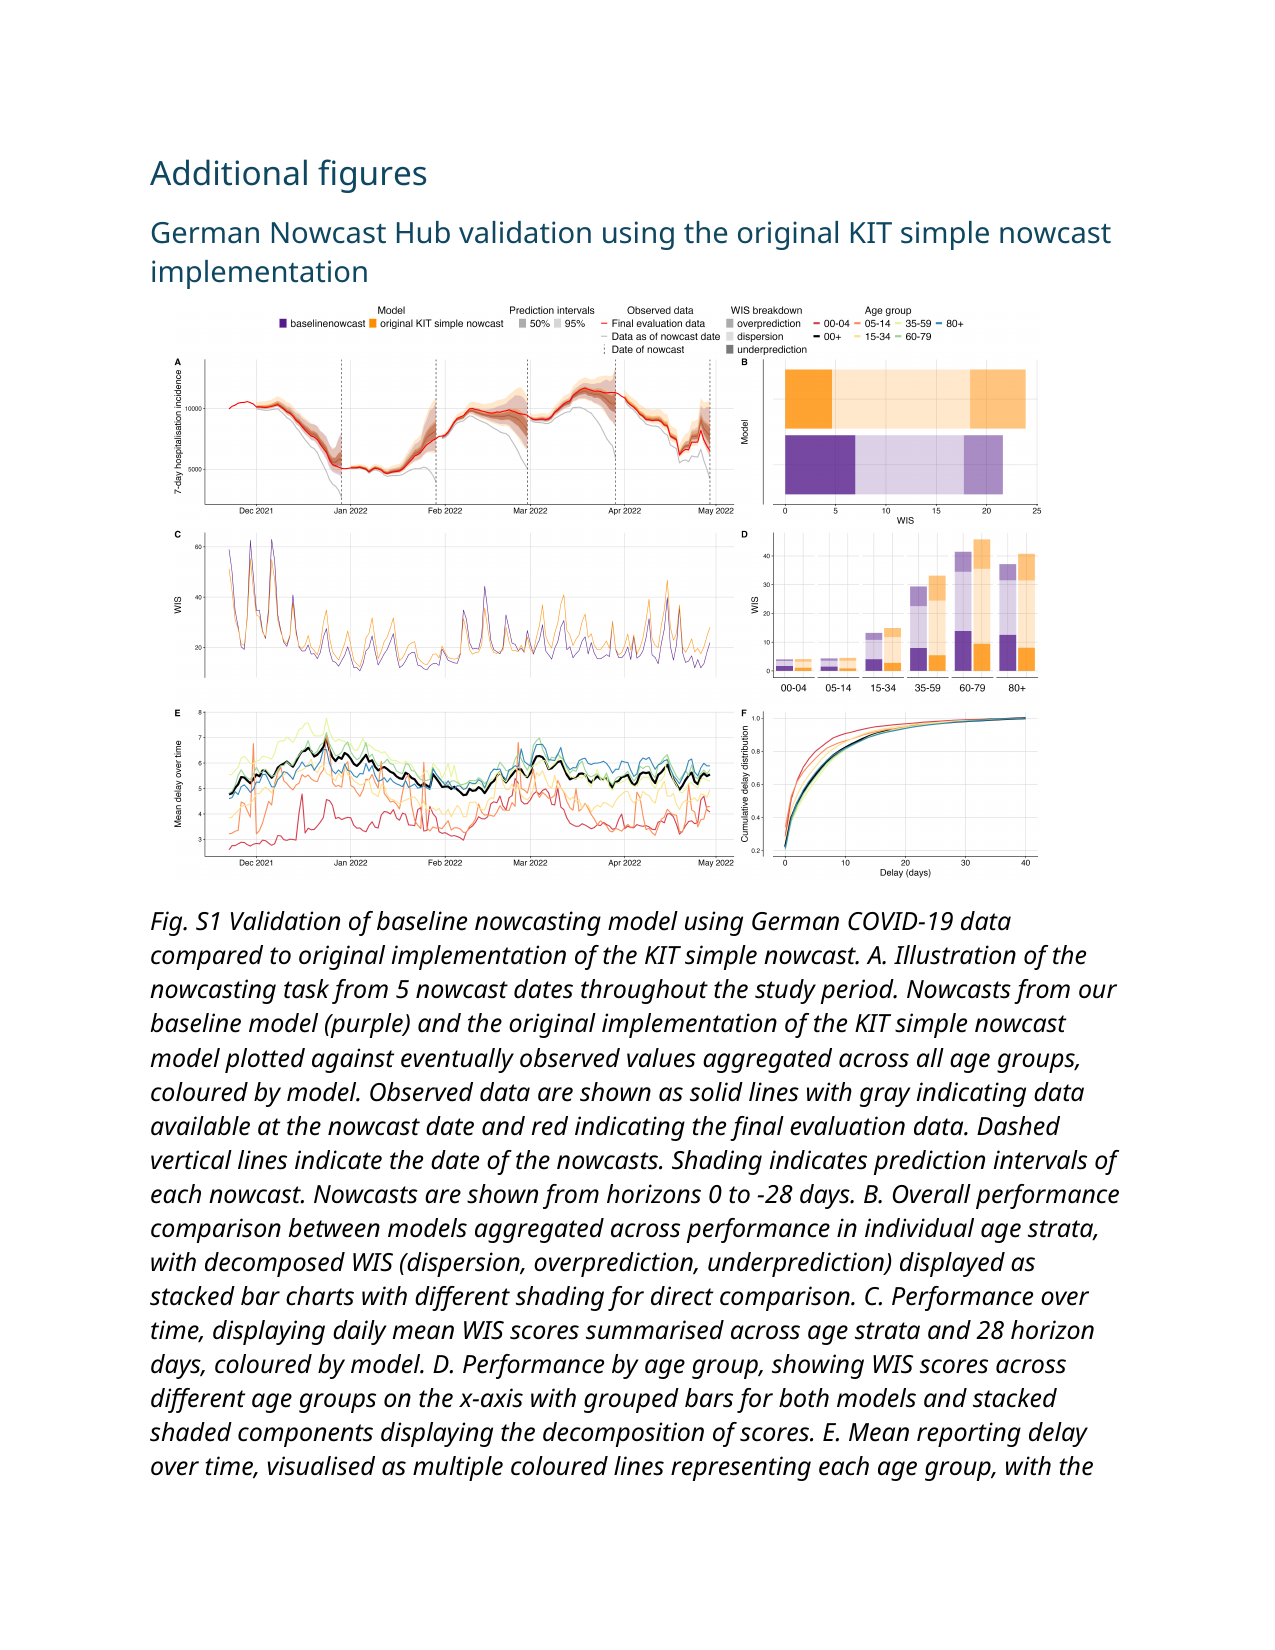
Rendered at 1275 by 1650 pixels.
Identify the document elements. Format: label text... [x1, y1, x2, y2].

picture [168, 299, 1044, 884]
subtitle Additional figures [150, 150, 1125, 195]
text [150, 904, 1125, 1483]
subtitle German Nowcast Hub validation using the original KIT simple nowcast implementation [150, 212, 1125, 291]
